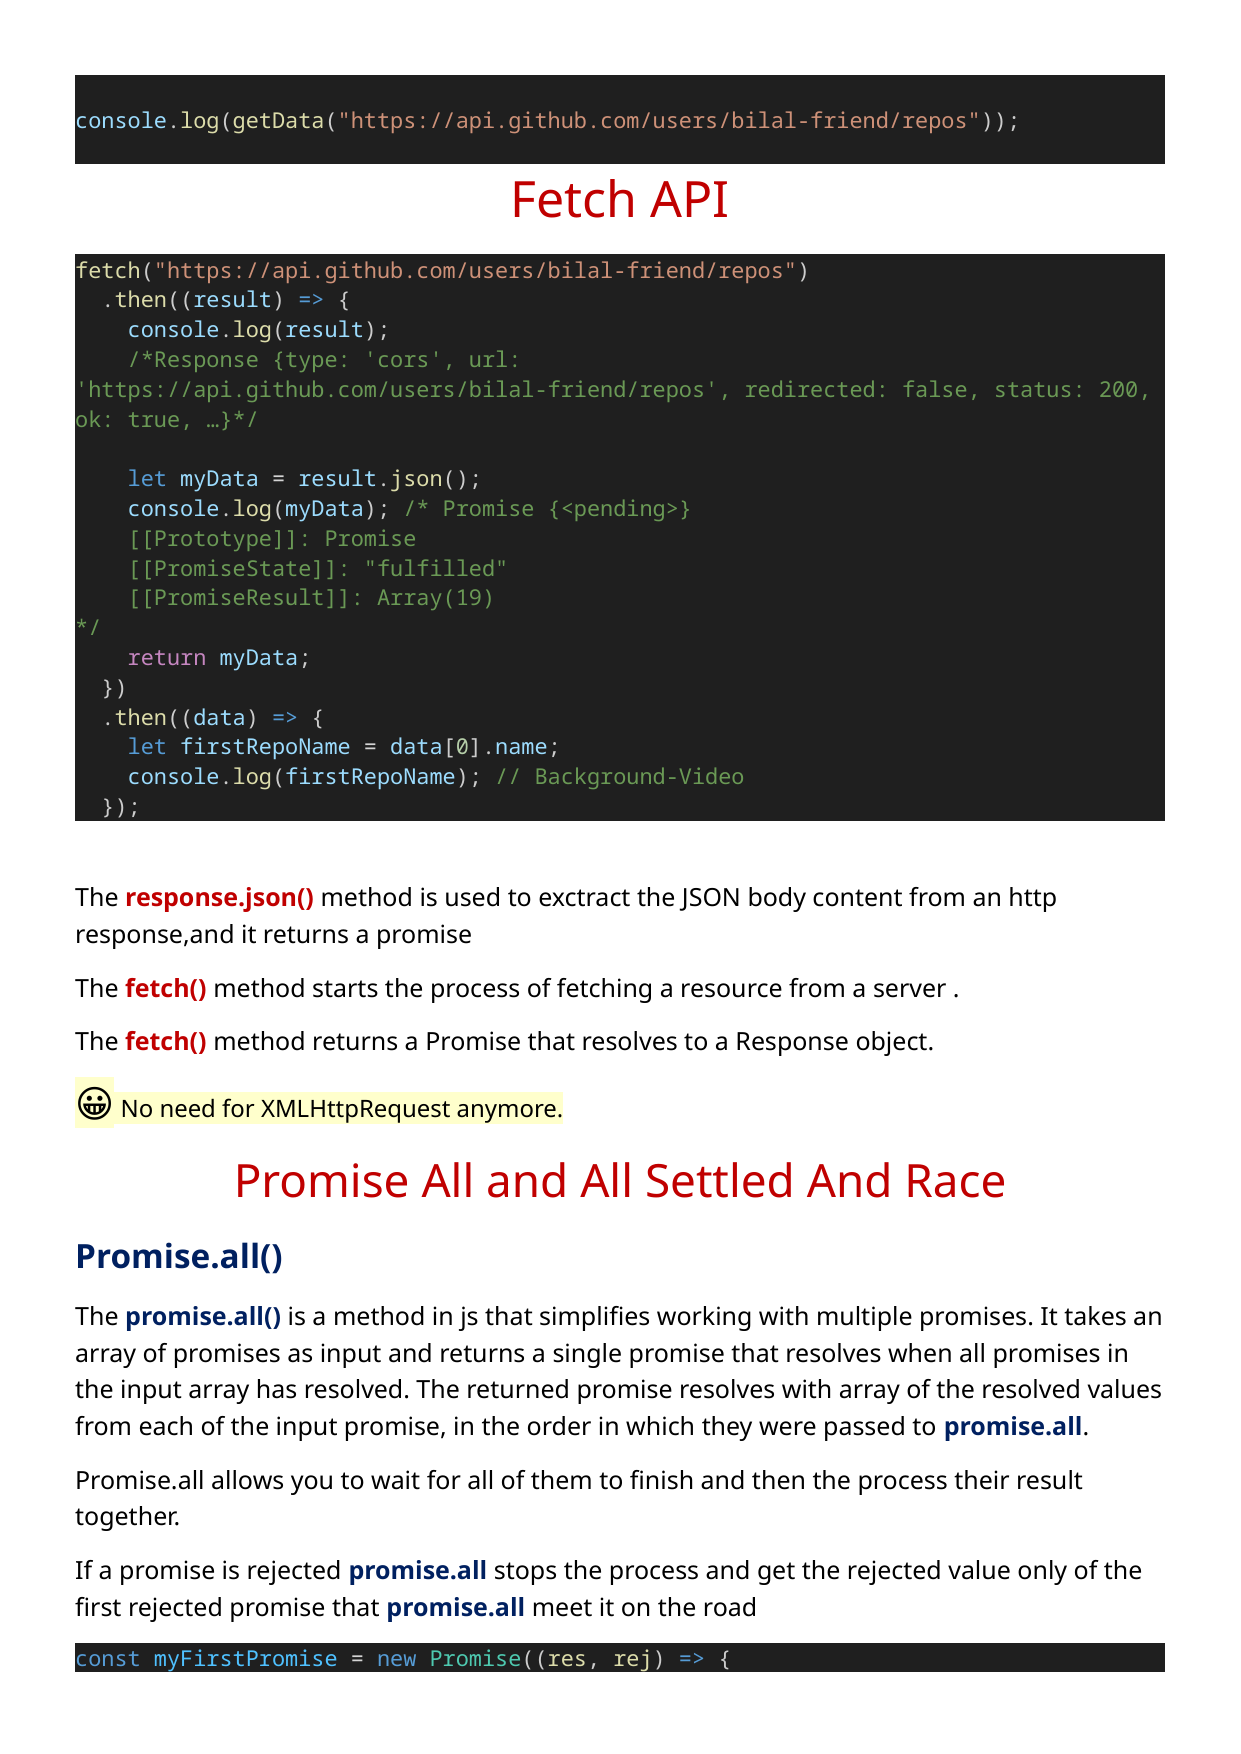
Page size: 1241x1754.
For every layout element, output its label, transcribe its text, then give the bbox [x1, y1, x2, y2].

text */ [75, 612, 1165, 642]
text Promise All and All Settled And Race [75, 1149, 1165, 1211]
text 😀 No need for XMLHttpRequest anymore. [114, 1077, 1165, 1128]
text Promise.all allows you to wait for all of them to finish and then the process their result together. [75, 1462, 1165, 1533]
text If a promise is rejected promise.all stops the process and get the rejected value only of the first rejected promise that promise.all meet it on the road [75, 1552, 1165, 1623]
text [[Prototype]]: Promise [75, 523, 1165, 552]
text [[PromiseResult]]: Array(19) [75, 582, 1165, 612]
text The fetch() method starts the process of fetching a resource from a server . [75, 970, 1165, 1004]
text return myData; [75, 642, 1165, 672]
text fetch("https://api.github.com/users/bilal-friend/repos") [75, 254, 1165, 284]
text console.log(result); [75, 314, 1165, 344]
text .then((result) => { [75, 284, 1165, 314]
text Promise.all() [75, 1233, 1165, 1278]
text /*Response {type: 'cors', url: 'https://api.github.com/users/bilal-friend/repos', redirected: false, status: 200, ok: true, …}*/ [75, 344, 1165, 433]
text }) [75, 672, 1165, 701]
text let firstRepoName = data[0].name; [75, 731, 1165, 761]
text console.log(myData); /* Promise {<pending>} [75, 493, 1165, 523]
text .then((data) => { [75, 701, 1165, 731]
text }); [75, 791, 1165, 821]
text console.log(getData("https://api.github.com/users/bilal-friend/repos")); [75, 105, 1165, 134]
text const myFirstPromise = new Promise((res, rej) => { [75, 1643, 1165, 1672]
text Fetch API [75, 164, 1165, 232]
text console.log(firstRepoName); // Background-Video [75, 761, 1165, 791]
text [[PromiseState]]: "fulfilled" [75, 552, 1165, 582]
text The response.json() method is used to exctract the JSON body content from an http response,and it returns a promise [75, 880, 1165, 951]
text let myData = result.json(); [75, 463, 1165, 493]
text The fetch() method returns a Promise that resolves to a Response object. [75, 1024, 1165, 1058]
text The promise.all() is a method in js that simplifies working with multiple promises. It takes an array of promises as input and returns a single promise that resolves when all promises in the input array has resolved. The returned promise resolves with array of the resolved values from each of the input promise, in the order in which they were passed to promise.all. [75, 1298, 1165, 1443]
